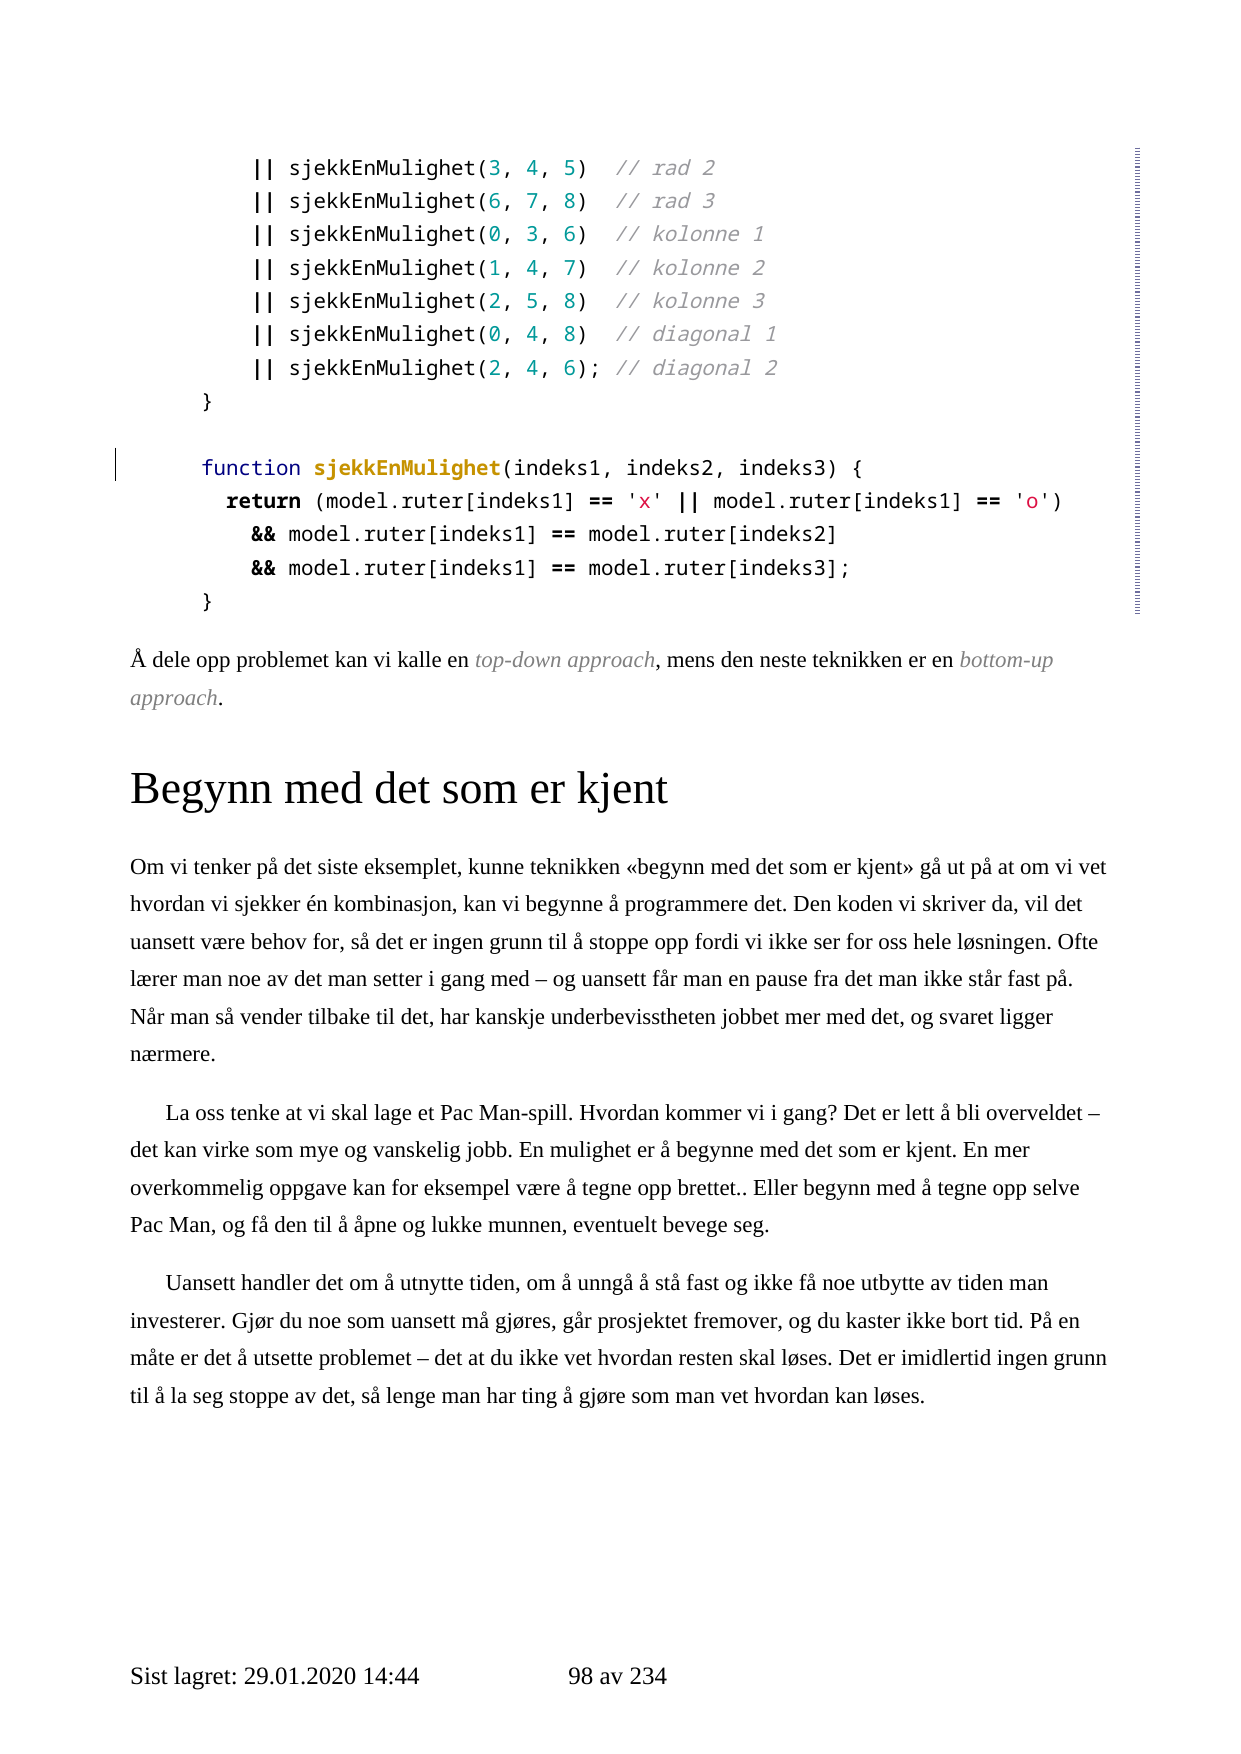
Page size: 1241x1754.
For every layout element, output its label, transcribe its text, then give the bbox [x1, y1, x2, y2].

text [201, 148, 1140, 614]
text Om vi tenker på det siste eksemplet, kunne teknikken «begynn med det som er kjent» gå ut på at om vi vet hvordan vi sjekker én kombinasjon, kan vi begynne å programmere det. Den koden vi skriver da, vil det uansett være behov for, så det er ingen grunn til å stoppe opp fordi vi ikke ser for oss hele løsningen. Ofte lærer man noe av det man setter i gang med – og uansett får man en pause fra det man ikke står fast på. Når man så vender tilbake til det, har kanskje underbevisstheten jobbet mer med det, og svaret ligger nærmere. [130, 842, 1110, 1067]
text Uansett handler det om å utnytte tiden, om å unngå å stå fast og ikke få noe utbytte av tiden man investerer. Gjør du noe som uansett må gjøres, går prosjektet fremover, og du kaster ikke bort tid. På en måte er det å utsette problemet – det at du ikke vet hvordan resten skal løses. Det er imidlertid ingen grunn til å la seg stoppe av det, så lenge man har ting å gjøre som man vet hvordan kan løses. [130, 1258, 1110, 1408]
text La oss tenke at vi skal lage et Pac Man-spill. Hvordan kommer vi i gang? Det er lett å bli overveldet –det kan virke som mye og vanskelig jobb. En mulighet er å begynne med det som er kjent. En mer overkommelig oppgave kan for eksempel være å tegne opp brettet.. Eller begynn med å tegne opp selve Pac Man, og få den til å åpne og lukke munnen, eventuelt bevege seg. [130, 1087, 1110, 1237]
text Begynn med det som er kjent [130, 760, 1110, 813]
text Å dele opp problemet kan vi kalle en top-down approach, mens den neste teknikken er en bottom-up approach. [130, 635, 1110, 710]
